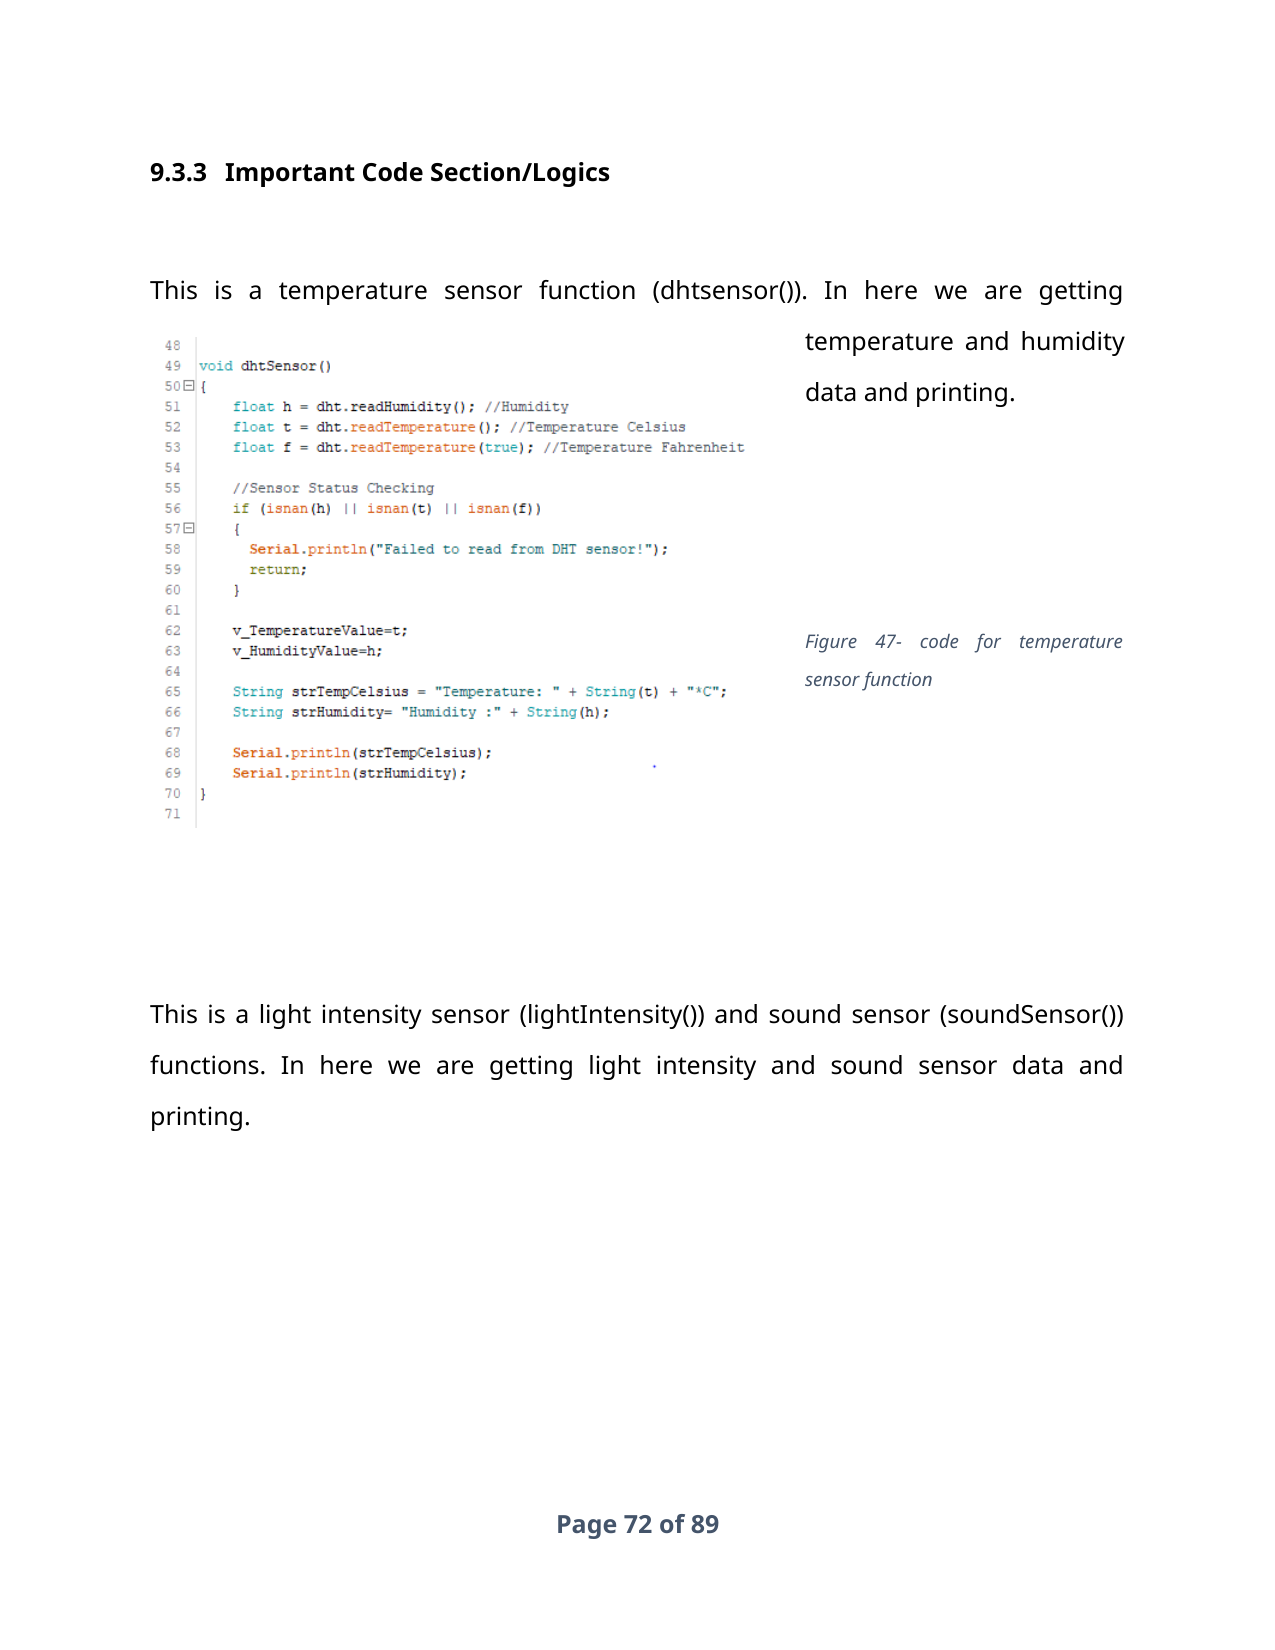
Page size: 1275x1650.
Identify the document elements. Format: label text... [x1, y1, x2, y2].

subtitle Important Code Section/Logics [150, 154, 1125, 188]
text This is a light intensity sensor (lightIntensity()) and sound sensor (soundSensor()) functions. In here we are getting light intensity and sound sensor data and printing. [150, 997, 1125, 1133]
picture [150, 337, 787, 828]
text This is a temperature sensor function (dhtsensor()). In here we are getting temperature and humidity data and printing. [150, 273, 1125, 409]
